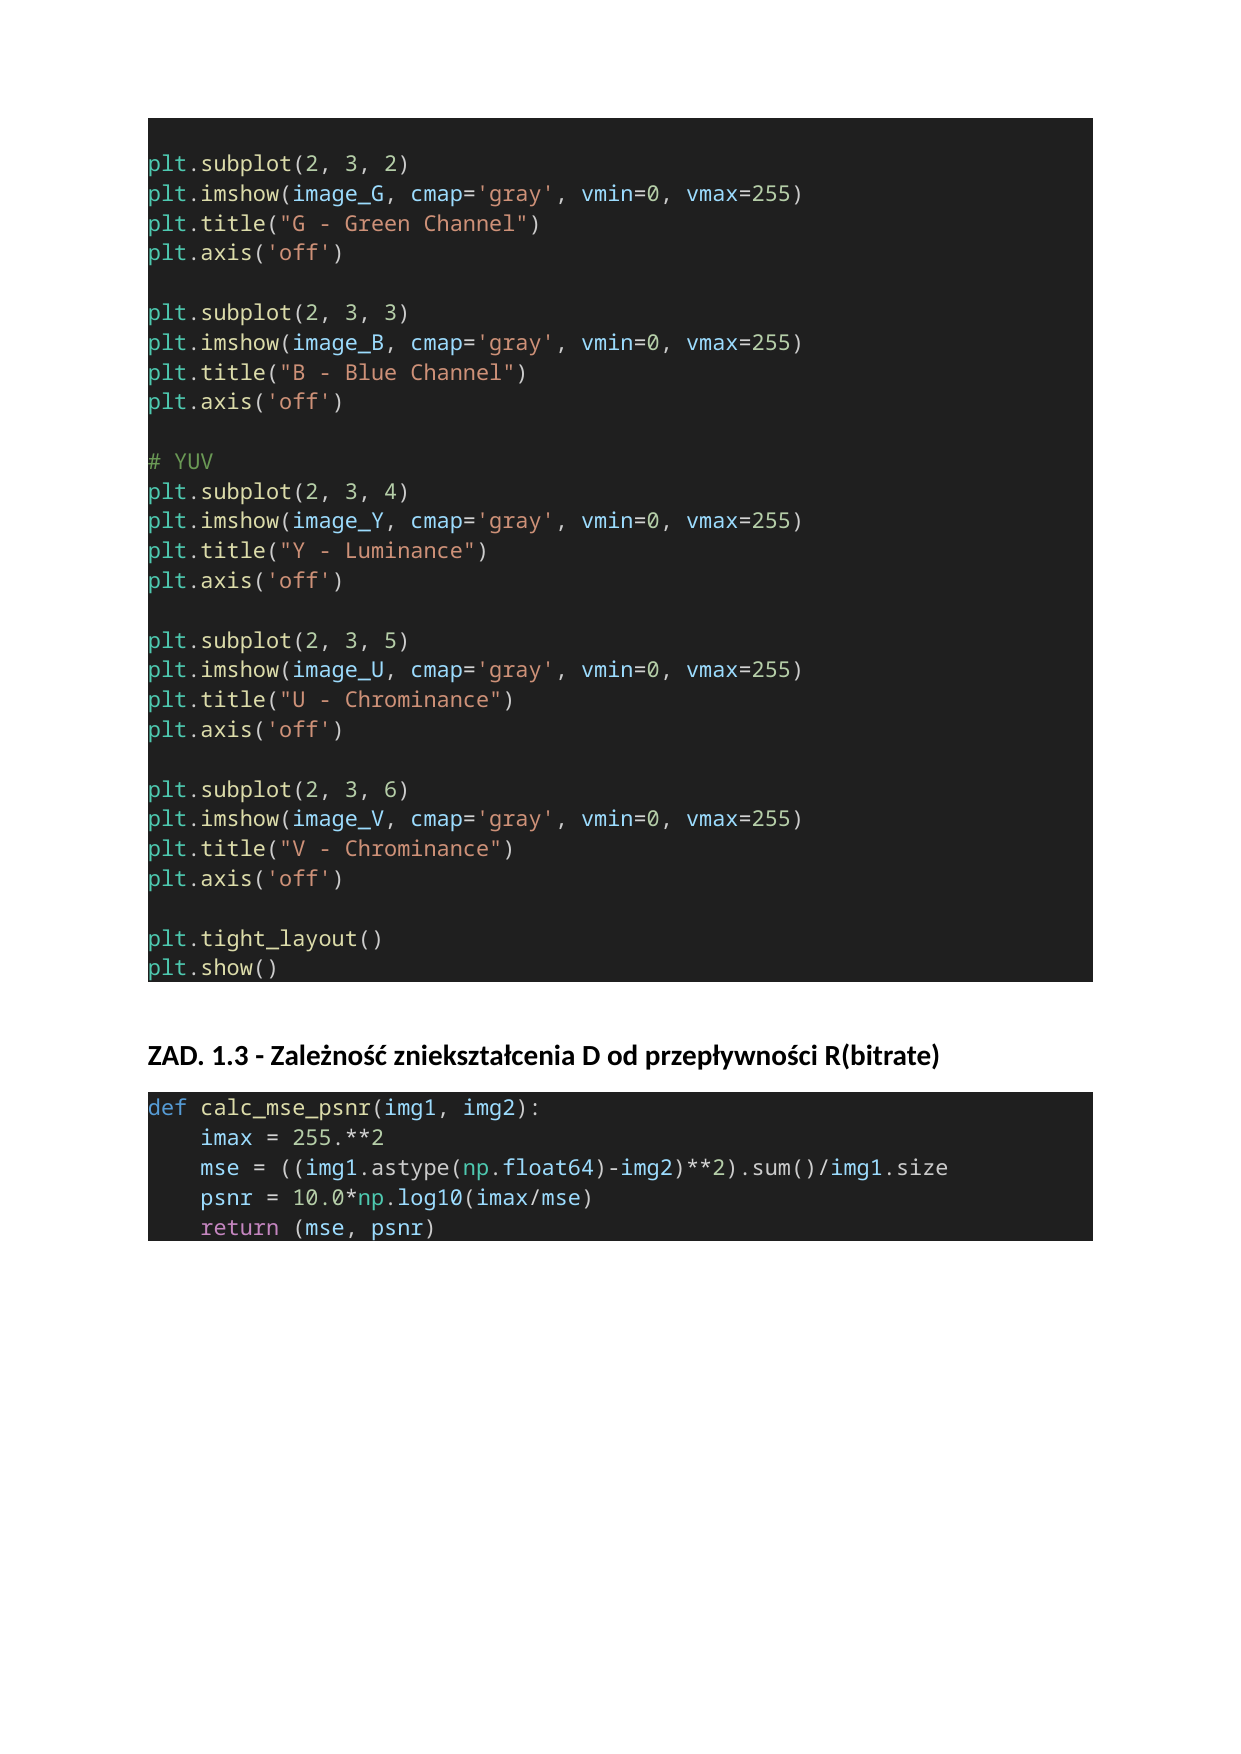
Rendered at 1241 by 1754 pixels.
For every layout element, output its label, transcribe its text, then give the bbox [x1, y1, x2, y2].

text plt.subplot(2, 3, 2) [148, 148, 1093, 178]
text plt.subplot(2, 3, 4) [148, 476, 1093, 505]
text plt.imshow(image_B, cmap='gray', vmin=0, vmax=255) [148, 327, 1093, 356]
text plt.title("U - Chrominance") [148, 684, 1093, 714]
text plt.title("B - Blue Channel") [148, 356, 1093, 386]
text plt.title("V - Chrominance") [148, 833, 1093, 863]
text plt.axis('off') [148, 386, 1093, 416]
text plt.imshow(image_V, cmap='gray', vmin=0, vmax=255) [148, 803, 1093, 833]
text mse = ((img1.astype(np.float64)-img2)**2).sum()/img1.size [148, 1152, 1093, 1182]
text plt.axis('off') [148, 863, 1093, 893]
text plt.subplot(2, 3, 6) [148, 773, 1093, 803]
text def calc_mse_psnr(img1, img2): [148, 1092, 1093, 1122]
text ZAD. 1.3 - Zależność zniekształcenia D od przepływności R(bitrate) [148, 1037, 1093, 1073]
text plt.imshow(image_U, cmap='gray', vmin=0, vmax=255) [148, 654, 1093, 684]
text plt.title("Y - Luminance") [148, 535, 1093, 565]
text plt.tight_layout() [148, 922, 1093, 952]
text plt.imshow(image_G, cmap='gray', vmin=0, vmax=255) [148, 178, 1093, 207]
text plt.show() [148, 952, 1093, 982]
text psnr = 10.0*np.log10(imax/mse) [148, 1182, 1093, 1211]
text plt.axis('off') [148, 565, 1093, 595]
text plt.axis('off') [148, 237, 1093, 267]
text return (mse, psnr) [148, 1211, 1093, 1241]
text plt.title("G - Green Channel") [148, 207, 1093, 237]
text plt.subplot(2, 3, 5) [148, 624, 1093, 654]
text imax = 255.**2 [148, 1122, 1093, 1152]
text plt.axis('off') [148, 714, 1093, 744]
text plt.subplot(2, 3, 3) [148, 297, 1093, 327]
text # YUV [148, 446, 1093, 476]
text plt.imshow(image_Y, cmap='gray', vmin=0, vmax=255) [148, 505, 1093, 535]
